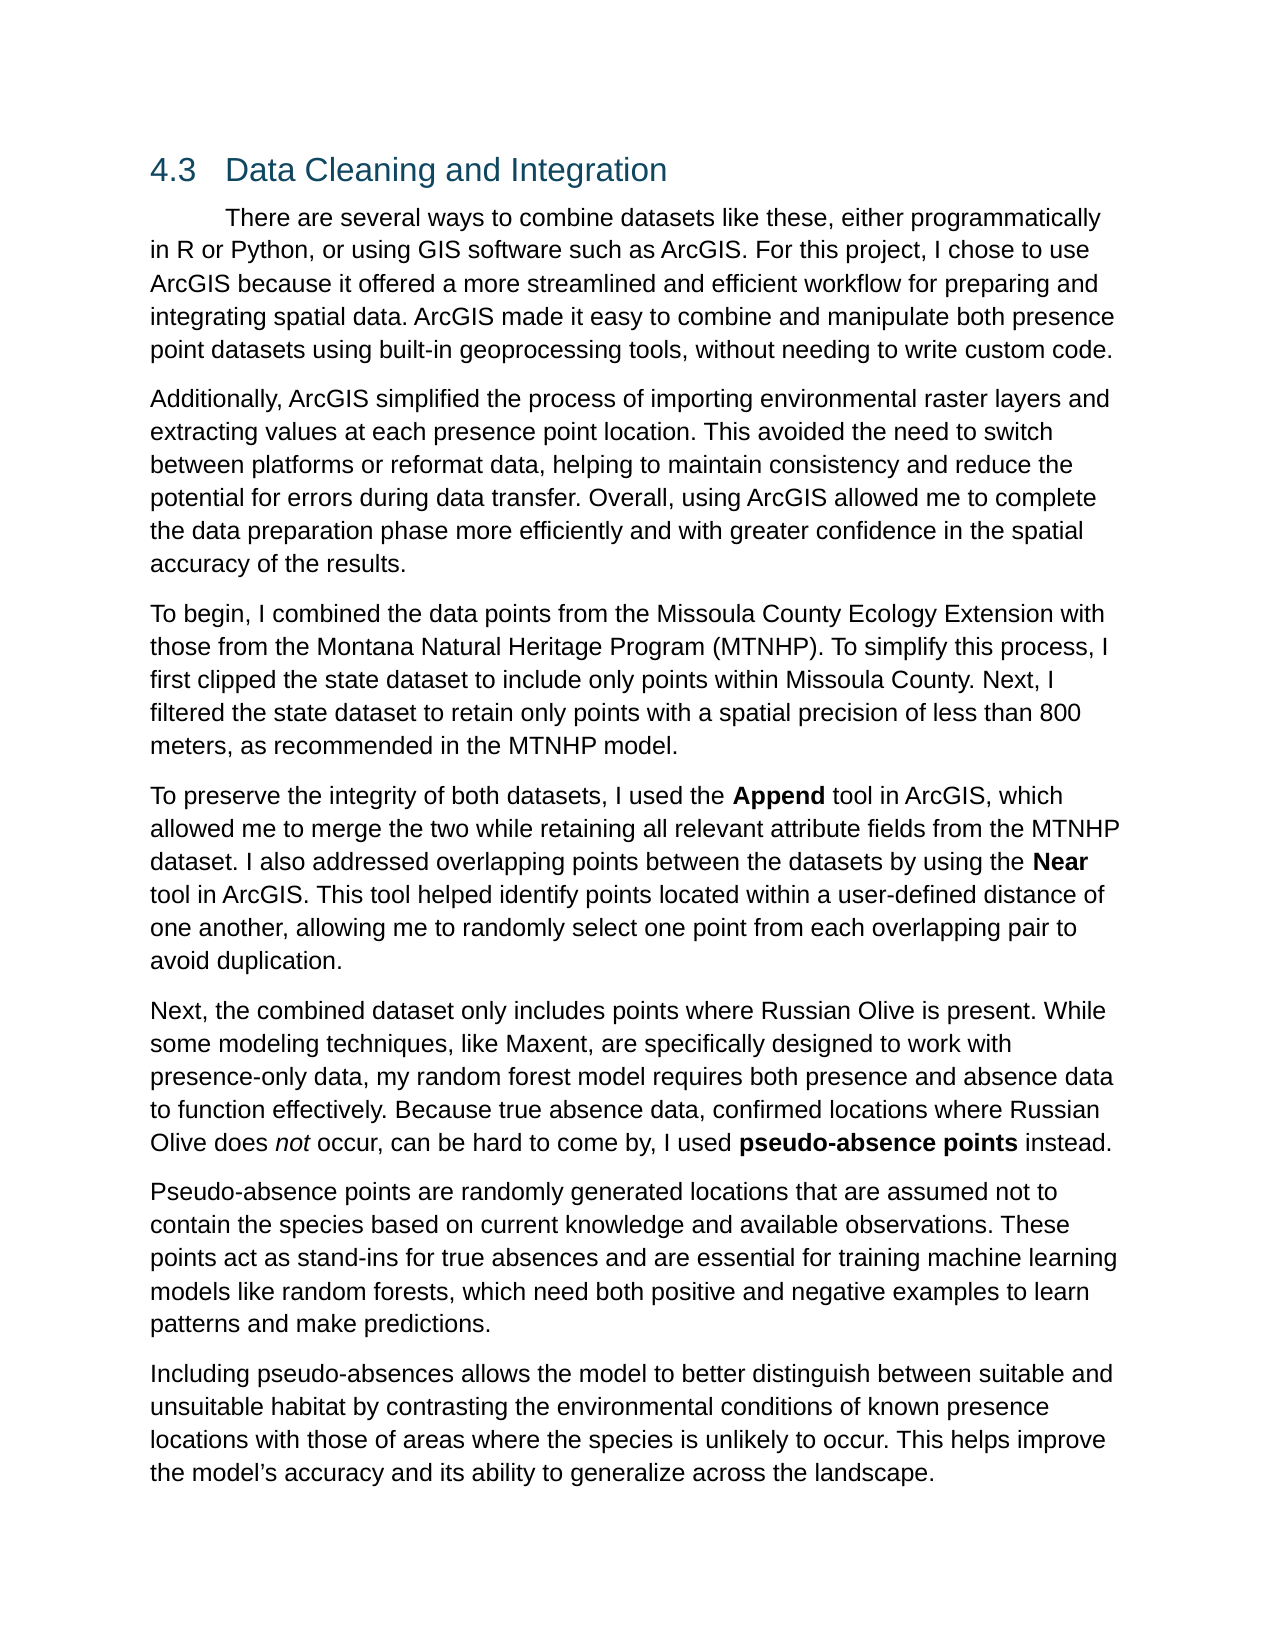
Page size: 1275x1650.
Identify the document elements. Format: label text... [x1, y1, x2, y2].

text Including pseudo-absences allows the model to better distinguish between suitable and unsuitable habitat by contrasting the environmental conditions of known presence locations with those of areas where the species is unlikely to occur. This helps improve the model’s accuracy and its ability to generalize across the landscape. [150, 1359, 1125, 1487]
text There are several ways to combine datasets like these, either programmatically in R or Python, or using GIS software such as ArcGIS. For this project, I chose to use ArcGIS because it offered a more streamlined and efficient workflow for preparing and integrating spatial data. ArcGIS made it easy to combine and manipulate both presence point datasets using built-in geoprocessing tools, without needing to write custom code. [150, 202, 1125, 363]
text Pseudo-absence points are randomly generated locations that are assumed not to contain the species based on current knowledge and available observations. These points act as stand-ins for true absences and are essential for training machine learning models like random forests, which need both positive and negative examples to learn patterns and make predictions. [150, 1177, 1125, 1338]
text To preserve the integrity of both datasets, I used the Append tool in ArcGIS, which allowed me to merge the two while retaining all relevant attribute fields from the MTNHP dataset. I also addressed overlapping points between the datasets by using the Near tool in ArcGIS. This tool helped identify points located within a user-defined distance of one another, allowing me to randomly select one point from each overlapping pair to avoid duplication. [150, 781, 1125, 975]
subtitle Data Cleaning and Integration [150, 150, 1125, 188]
text Next, the combined dataset only includes points where Russian Olive is present. While some modeling techniques, like Maxent, are specifically designed to work with presence-only data, my random forest model requires both presence and absence data to function effectively. Because true absence data, confirmed locations where Russian Olive does not occur, can be hard to come by, I used pseudo-absence points instead. [150, 996, 1125, 1156]
text Additionally, ArcGIS simplified the process of importing environmental raster layers and extracting values at each presence point location. This avoided the need to switch between platforms or reformat data, helping to maintain consistency and reduce the potential for errors during data transfer. Overall, using ArcGIS allowed me to complete the data preparation phase more efficiently and with greater confidence in the spatial accuracy of the results. [150, 384, 1125, 578]
text To begin, I combined the data points from the Missoula County Ecology Extension with those from the Montana Natural Heritage Program (MTNHP). To simplify this process, I first clipped the state dataset to include only points within Missoula County. Next, I filtered the state dataset to retain only points with a spatial precision of less than 800 meters, as recommended in the MTNHP model. [150, 599, 1125, 760]
